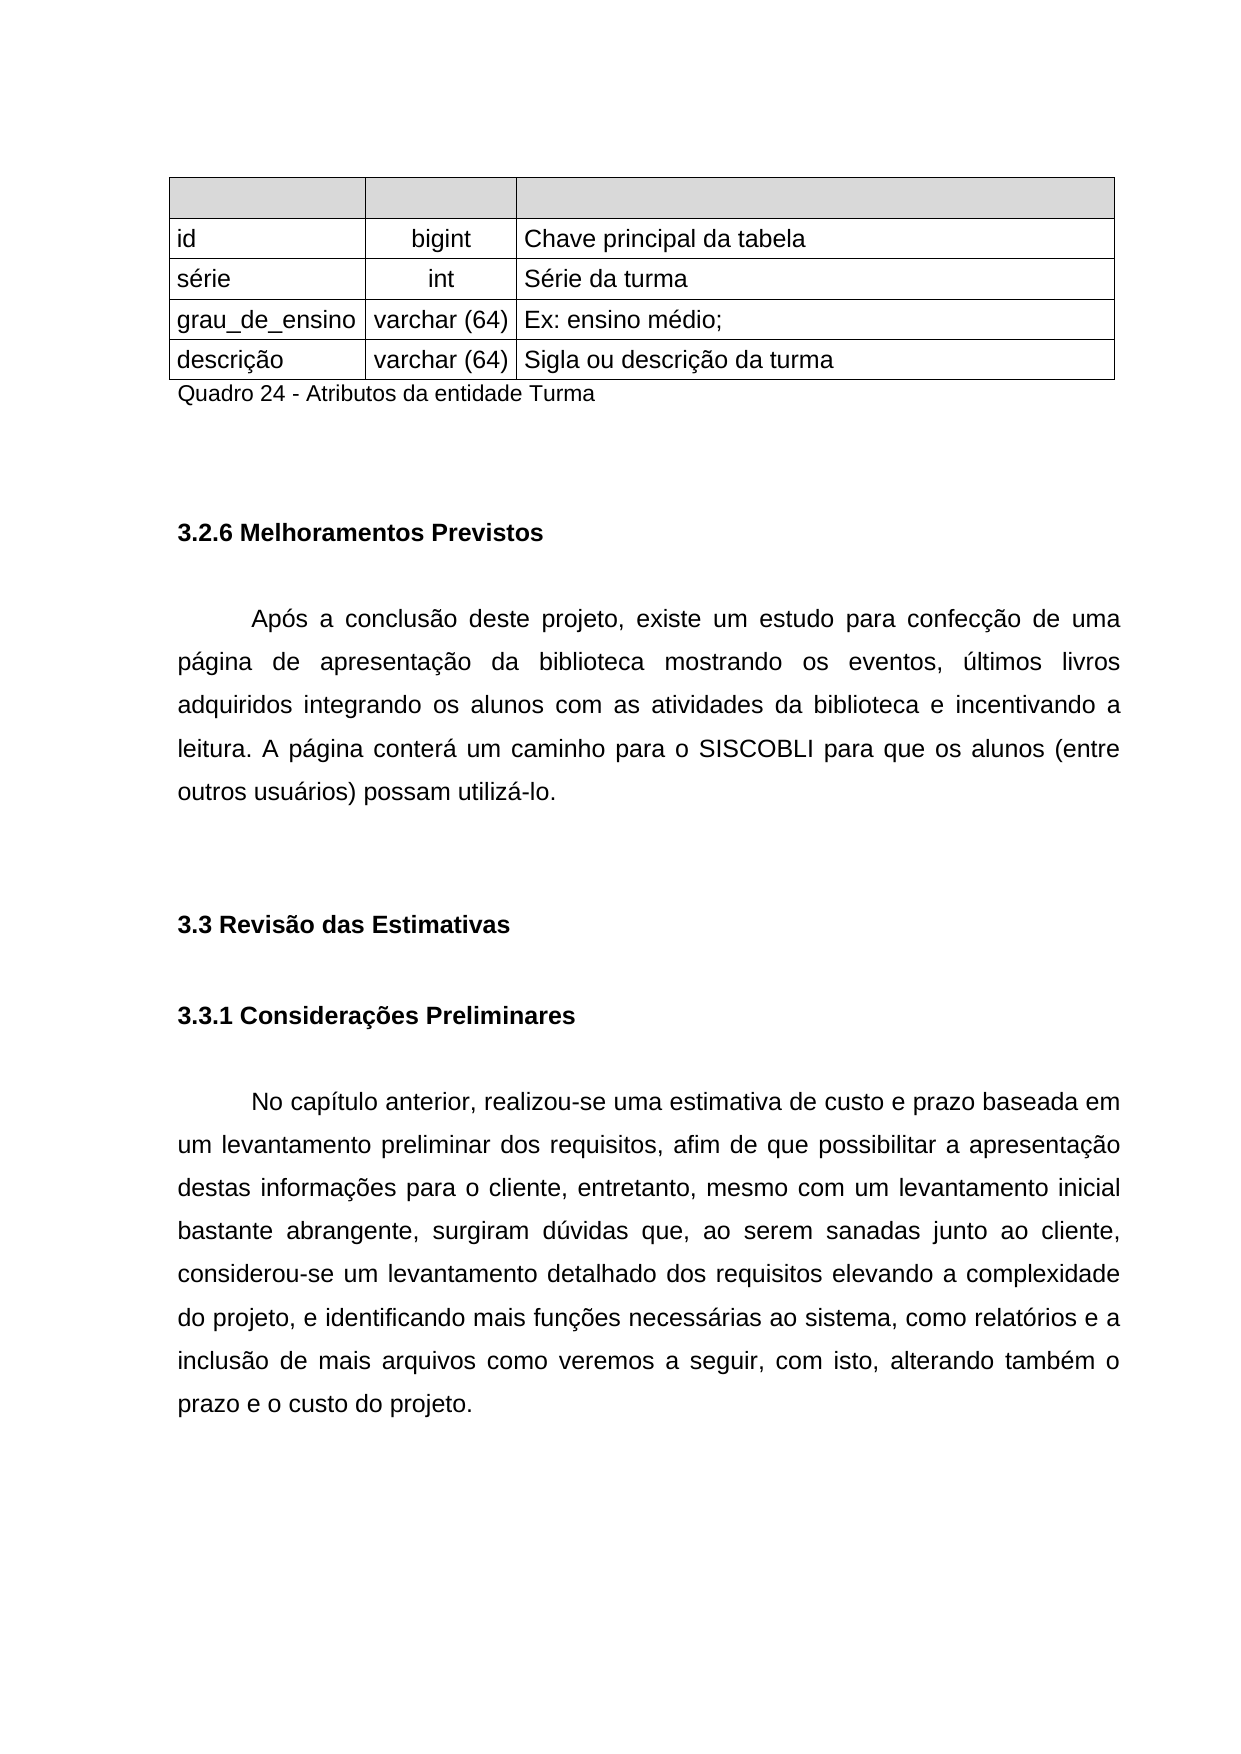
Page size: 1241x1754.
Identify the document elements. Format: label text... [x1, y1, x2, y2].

text Quadro 24 - Atributos da entidade Turma [177, 380, 1122, 407]
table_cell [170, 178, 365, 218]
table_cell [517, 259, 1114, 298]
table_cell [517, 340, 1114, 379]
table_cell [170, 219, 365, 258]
text 3.2.6 Melhoramentos Previstos [177, 518, 1122, 547]
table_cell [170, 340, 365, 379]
text Após a conclusão deste projeto, existe um estudo para confecção de uma página de apresentação da biblioteca mostrando os eventos, últimos livros adquiridos integrando os alunos com as atividades da biblioteca e incentivando a leitura. A página conterá um caminho para o SISCOBLI para que os alunos (entre outros usuários) possam utilizá-lo. [177, 604, 1122, 805]
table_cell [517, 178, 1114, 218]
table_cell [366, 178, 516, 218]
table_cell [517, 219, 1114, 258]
text 3.3 Revisão das Estimativas [177, 910, 1122, 939]
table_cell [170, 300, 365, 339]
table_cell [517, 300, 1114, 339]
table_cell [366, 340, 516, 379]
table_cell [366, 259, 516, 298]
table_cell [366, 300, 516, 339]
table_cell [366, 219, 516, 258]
text No capítulo anterior, realizou-se uma estimativa de custo e prazo baseada em um levantamento preliminar dos requisitos, afim de que possibilitar a apresentação destas informações para o cliente, entretanto, mesmo com um levantamento inicial bastante abrangente, surgiram dúvidas que, ao serem sanadas junto ao cliente, considerou-se um levantamento detalhado dos requisitos elevando a complexidade do projeto, e identificando mais funções necessárias ao sistema, como relatórios e a inclusão de mais arquivos como veremos a seguir, com isto, alterando também o prazo e o custo do projeto. [177, 1087, 1122, 1417]
text 3.3.1 Considerações Preliminares [177, 1001, 1122, 1029]
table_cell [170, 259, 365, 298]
